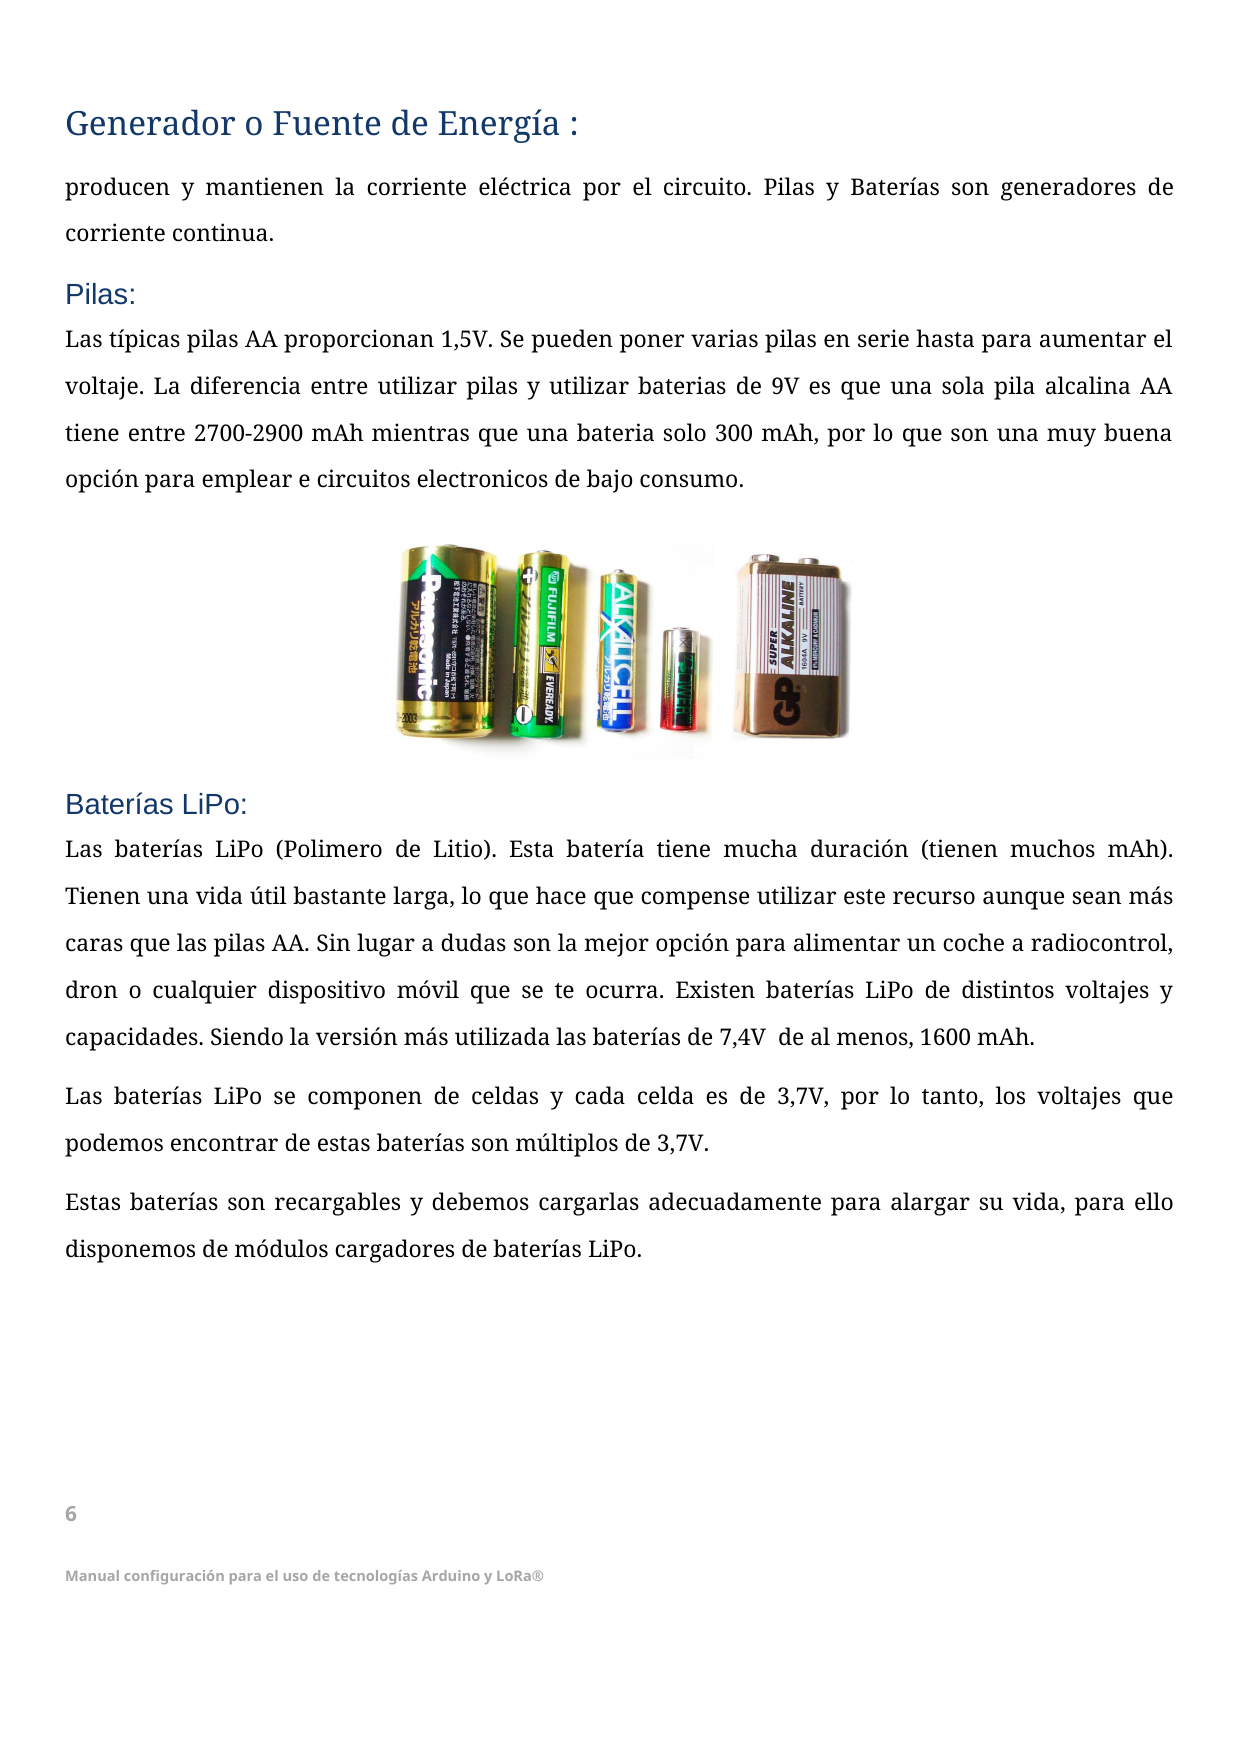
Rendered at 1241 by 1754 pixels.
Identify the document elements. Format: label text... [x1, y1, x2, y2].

subtitle Generador o Fuente de Energía : [65, 100, 1175, 145]
picture [382, 522, 858, 759]
subtitle Pilas: [65, 277, 1175, 310]
text Las baterías LiPo (Polimero de Litio). Esta batería tiene mucha duración (tienen muchos mAh). Tienen una vida útil bastante larga, lo que hace que compense utilizar este recurso aunque sean más caras que las pilas AA. Sin lugar a dudas son la mejor opción para alimentar un coche a radiocontrol, dron o cualquier dispositivo móvil que se te ocurra. Existen baterías LiPo de distintos voltajes y capacidades. Siendo la versión más utilizada las baterías de 7,4V de al menos, 1600 mAh. [65, 833, 1175, 1052]
subtitle Baterías LiPo: [65, 787, 1175, 821]
text Estas baterías son recargables y debemos cargarlas adecuadamente para alargar su vida, para ello disponemos de módulos cargadores de baterías LiPo. [65, 1186, 1175, 1264]
text Las baterías LiPo se componen de celdas y cada celda es de 3,7V, por lo tanto, los voltajes que podemos encontrar de estas baterías son múltiplos de 3,7V. [65, 1080, 1175, 1158]
text Las típicas pilas AA proporcionan 1,5V. Se pueden poner varias pilas en serie hasta para aumentar el voltaje. La diferencia entre utilizar pilas y utilizar baterias de 9V es que una sola pila alcalina AA tiene entre 2700-2900 mAh mientras que una bateria solo 300 mAh, por lo que son una muy buena opción para emplear e circuitos electronicos de bajo consumo. [65, 323, 1175, 494]
text producen y mantienen la corriente eléctrica por el circuito. Pilas y Baterías son generadores de corriente continua. [65, 170, 1175, 248]
